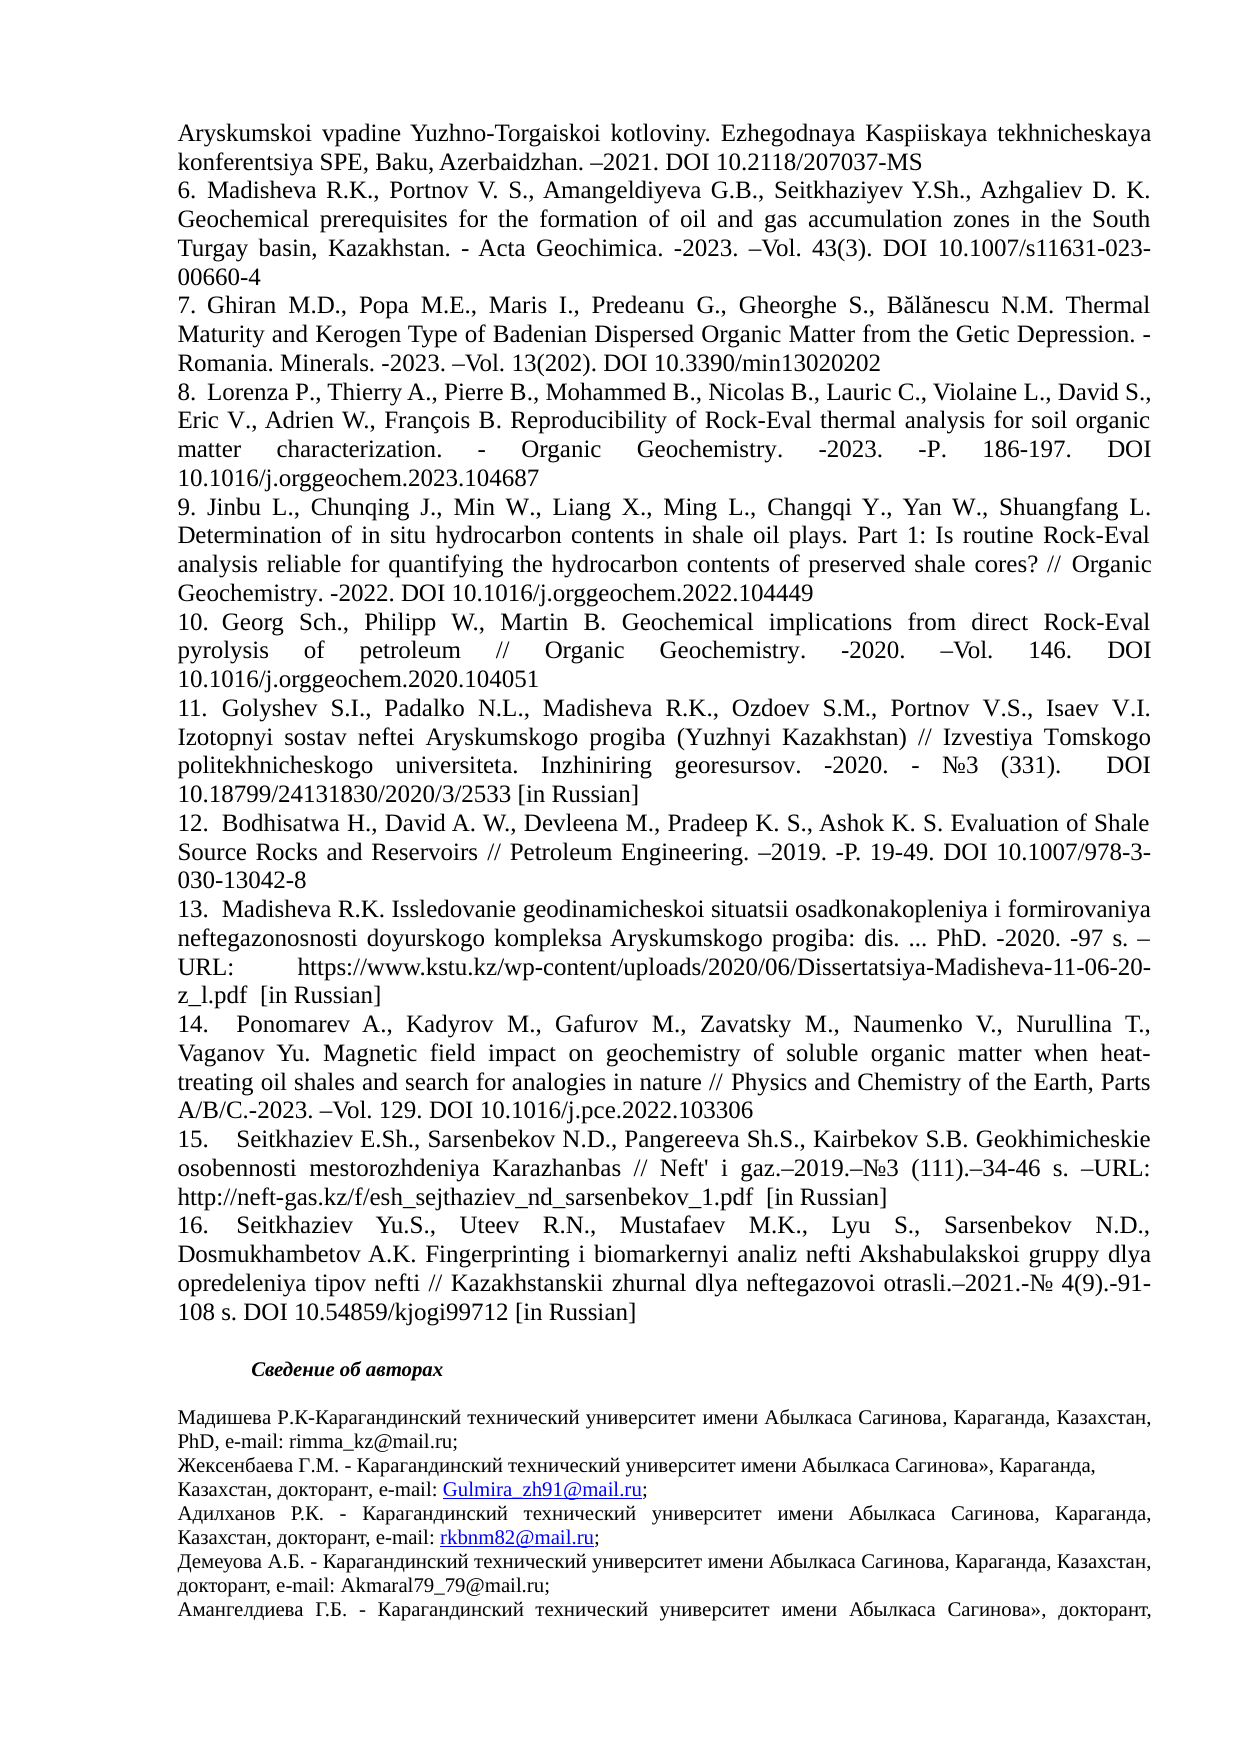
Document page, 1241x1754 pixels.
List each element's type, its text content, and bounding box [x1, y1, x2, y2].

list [177, 118, 1152, 176]
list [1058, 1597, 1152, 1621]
list Сведение об авторах [177, 1357, 1152, 1381]
list Ponomarev A., Kadyrov M., Gafurov M., Zavatsky M., Naumenko V., Nurullina T., Vaganov Yu. Magnetic field impact on geochemistry of soluble organic matter when heat-treating oil shales and search for analogies in nature // Physics and Chemistry of the Earth, Parts A/B/C.-2023. –Vol. 129. DOI 10.1016/j.pce.2022.103306 [177, 1009, 1152, 1124]
list Georg Sch., Philipp W., Martin B. Geochemical implications from direct Rock-Eval pyrolysis of petroleum // Organic Geochemistry. -2020. –Vol. 146. DOI 10.1016/j.orggeochem.2020.104051 [177, 607, 1152, 693]
text Мадишева Р.К-Карагандинский технический университет имени Абылкаса Сагинова, Караганда, Казахстан, PhD, e-mail: rimma_kz@mail.ru; [177, 1405, 1152, 1453]
list Lorenza P., Thierry A., Pierre B., Mohammed B., Nicolas B., Lauric C., Violaine L., David S., Eric V., Adrien W., François B. Reproducibility of Rock-Eval thermal analysis for soil organic matter characterization. - Organic Geochemistry. -2023. -P. 186-197. DOI 10.1016/j.orggeochem.2023.104687 [177, 377, 1152, 492]
list Seitkhaziev E.Sh., Sarsenbekov N.D., Pangereeva Sh.S., Kairbekov S.B. Geokhimicheskie osobennosti mestorozhdeniya Karazhanbas // Neft' i gaz.–2019.–№3 (111).–34-46 s. –URL: http://neft-gas.kz/f/esh_sejthaziev_nd_sarsenbekov_1.pdf [in Russian] [177, 1124, 1152, 1211]
list Bodhisatwa H., David A. W., Devleena M., Pradeep K. S., Ashok K. S. Evaluation of Shale Source Rocks and Reservoirs // Petroleum Engineering. –2019. -P. 19-49. DOI 10.1007/978-3-030-13042-8 [177, 808, 1152, 894]
list Jinbu L., Chunqing J., Min W., Liang X., Ming L., Changqi Y., Yan W., Shuangfang L. Determination of in situ hydrocarbon contents in shale oil plays. Part 1: Is routine Rock-Eval analysis reliable for quantifying the hydrocarbon contents of preserved shale cores? // Organic Geochemistry. -2022. DOI 10.1016/j.orggeochem.2022.104449 [177, 492, 1152, 607]
list Madisheva R.K. Issledovanie geodinamicheskoi situatsii osadkonakopleniya i formirovaniya neftegazonosnosti doyurskogo kompleksa Aryskumskogo progiba: dis. ... PhD. -2020. -97 s. –URL: https://www.kstu.kz/wp-content/uploads/2020/06/Dissertatsiya-Madisheva-11-06-20-z_l.pdf [in Russian] [177, 894, 1152, 1009]
list Madisheva R.K., Portnov V. S., Amangeldiyeva G.B., Seitkhaziyev Y.Sh., Azhgaliev D. K. Geochemical prerequisites for the formation of oil and gas accumulation zones in the South Turgay basin, Kazakhstan. - Acta Geochimica. -2023. –Vol. 43(3). DOI 10.1007/s11631-023-00660-4 [177, 176, 1152, 291]
list Golyshev S.I., Padalko N.L., Madisheva R.K., Ozdoev S.M., Portnov V.S., Isaev V.I. Izotopnyi sostav neftei Aryskumskogo progiba (Yuzhnyi Kazakhstan) // Izvestiya Tomskogo politekhnicheskogo universiteta. Inzhiniring georesursov. -2020. - №3 (331). DOI 10.18799/24131830/2020/3/2533 [in Russian] [177, 693, 1152, 808]
list Адилханов Р.К. - Карагандинский технический университет имени Абылкаса Сагинова, Караганда, Казахстан, докторант, e-mail: rkbnm82@mail.ru; [177, 1501, 1152, 1549]
list Демеуова А.Б. - Карагандинский технический университет имени Абылкаса Сагинова, Караганда, Казахстан, докторант, e-mail: Akmaral79_79@mail.ru; [177, 1549, 1152, 1597]
list Seitkhaziev Yu.S., Uteev R.N., Mustafaev M.K., Lyu S., Sarsenbekov N.D., Dosmukhambetov A.K. Fingerprinting i biomarkernyi analiz nefti Akshabulakskoi gruppy dlya opredeleniya tipov nefti // Kazakhstanskii zhurnal dlya neftegazovoi otrasli.–2021.-№ 4(9).-91-108 s. DOI 10.54859/kjogi99712 [in Russian] [177, 1211, 1152, 1326]
text Жексенбаева Г.М. - Карагандинский технический университет имени Абылкаса Сагинова», Караганда, Казахстан, докторант, e-mail: Gulmira_zh91@mail.ru; [177, 1453, 1152, 1501]
list Ghiran M.D., Popa M.E., Maris I., Predeanu G., Gheorghe S., Bălănescu N.M. Thermal Maturity and Kerogen Type of Badenian Dispersed Organic Matter from the Getic Depression. -Romania. Minerals. -2023. –Vol. 13(202). DOI 10.3390/min13020202 [177, 291, 1152, 377]
